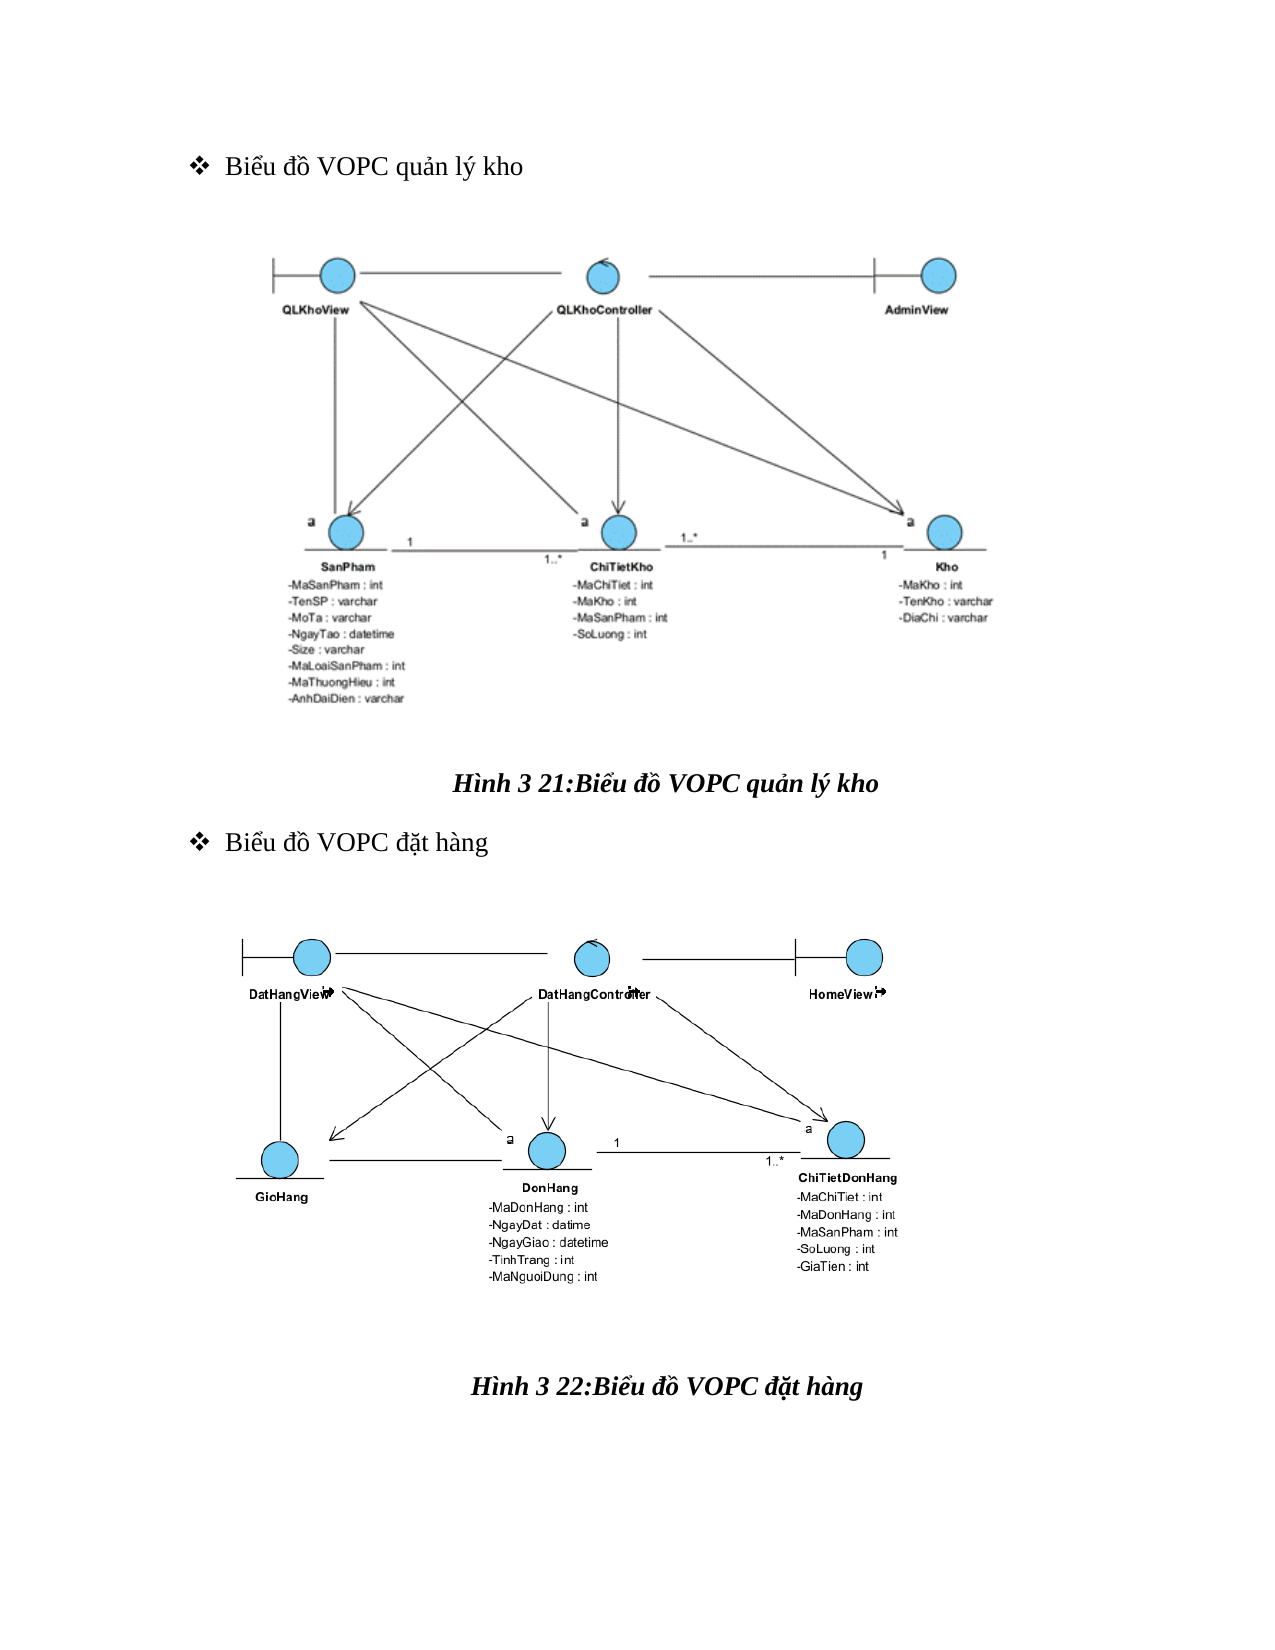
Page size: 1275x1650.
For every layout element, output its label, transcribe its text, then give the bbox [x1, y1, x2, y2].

picture [208, 217, 1104, 726]
picture [180, 893, 1095, 1319]
list Biểu đồ VOPC quản lý kho [187, 150, 1125, 181]
list Biểu đồ VOPC đặt hàng [187, 826, 1125, 857]
